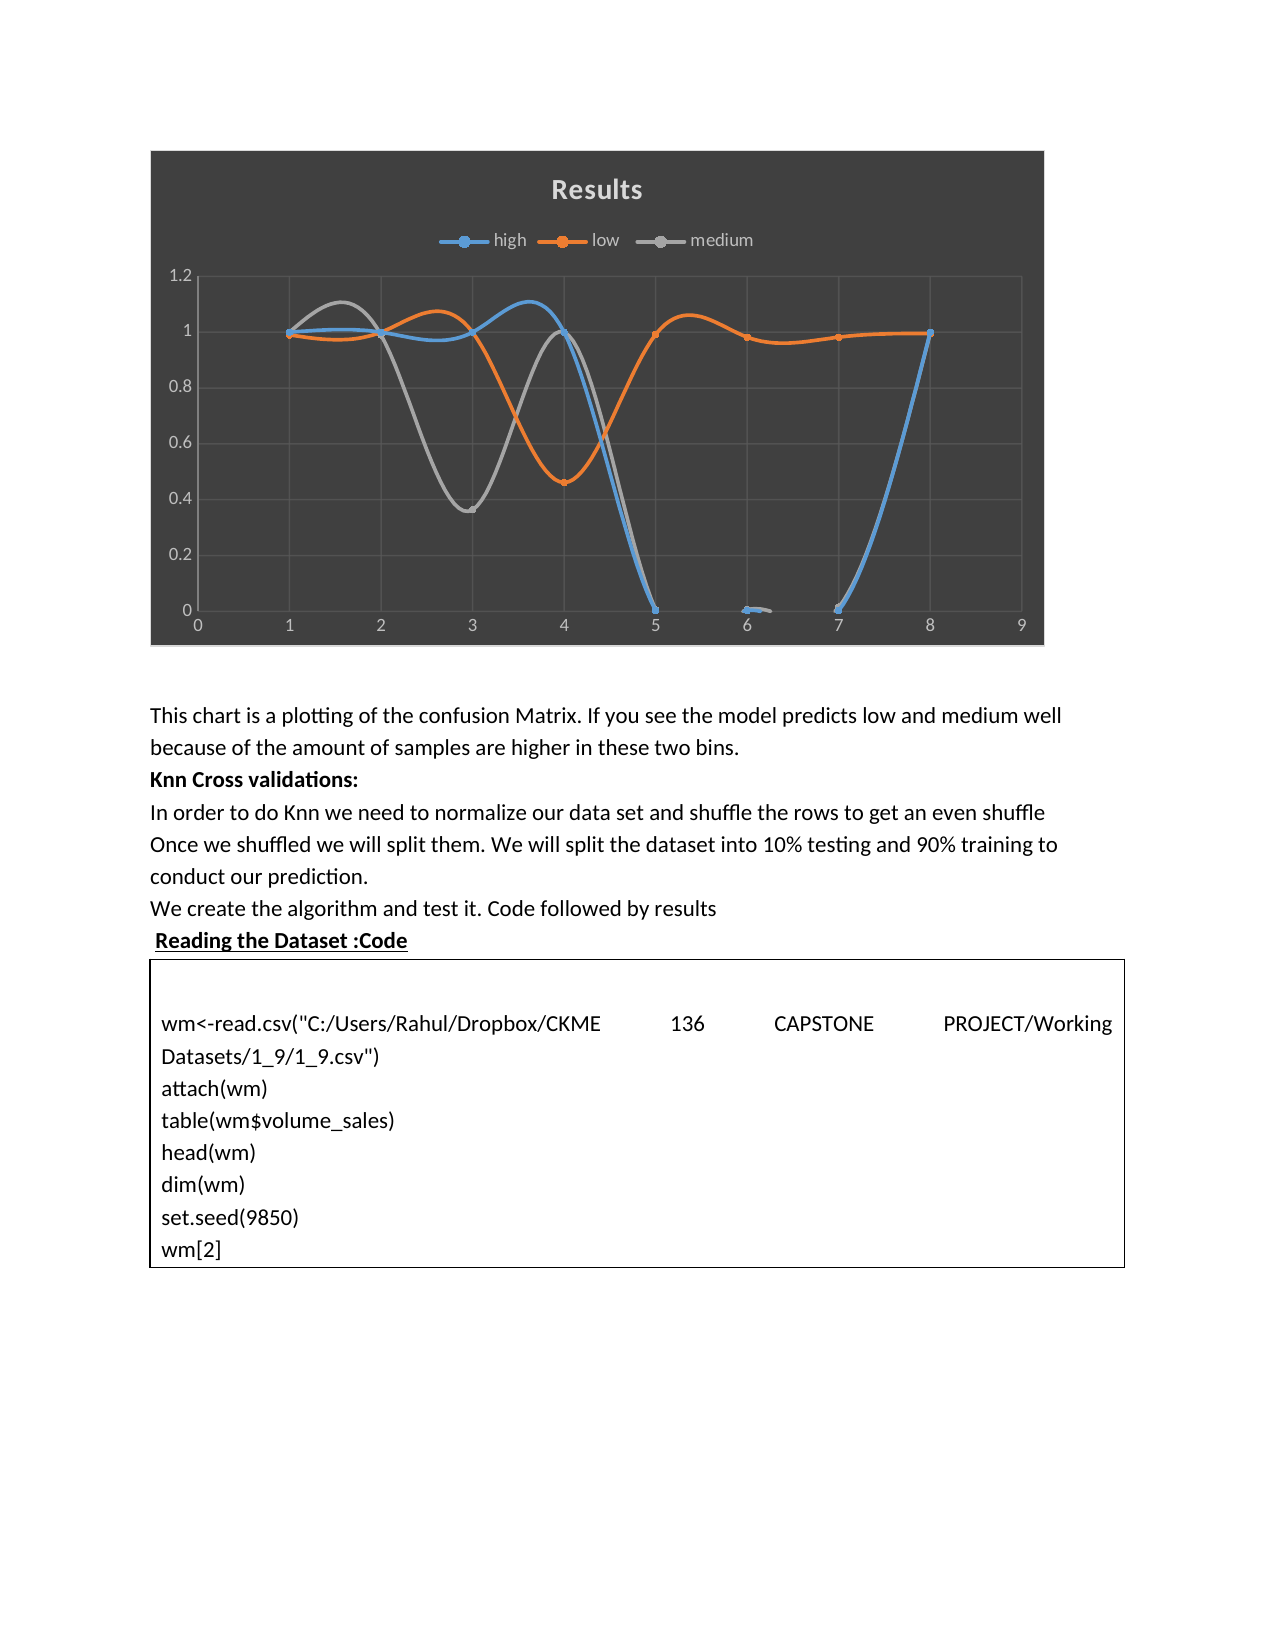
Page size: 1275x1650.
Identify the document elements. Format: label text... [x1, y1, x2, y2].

text This chart is a plotting of the confusion Matrix. If you see the model predicts low and medium well because of the amount of samples are higher in these two bins. Knn Cross validations: In order to do Knn we need to normalize our data set and shuffle the rows to get an even shuffle Once we shuffled we will split them. We will split the dataset into 10% testing and 90% training to conduct our prediction. We create the algorithm and test it. Code followed by results Reading the Dataset :Code [150, 701, 1125, 954]
table_header wm<-read.csv("C:/Users/Rahul/Dropbox/CKME 136 CAPSTONE PROJECT/Working Datasets/1_9/1_9.csv") attach(wm) table(wm$volume_sales) head(wm) dim(wm) set.seed(9850) wm[2] [151, 960, 1124, 1267]
